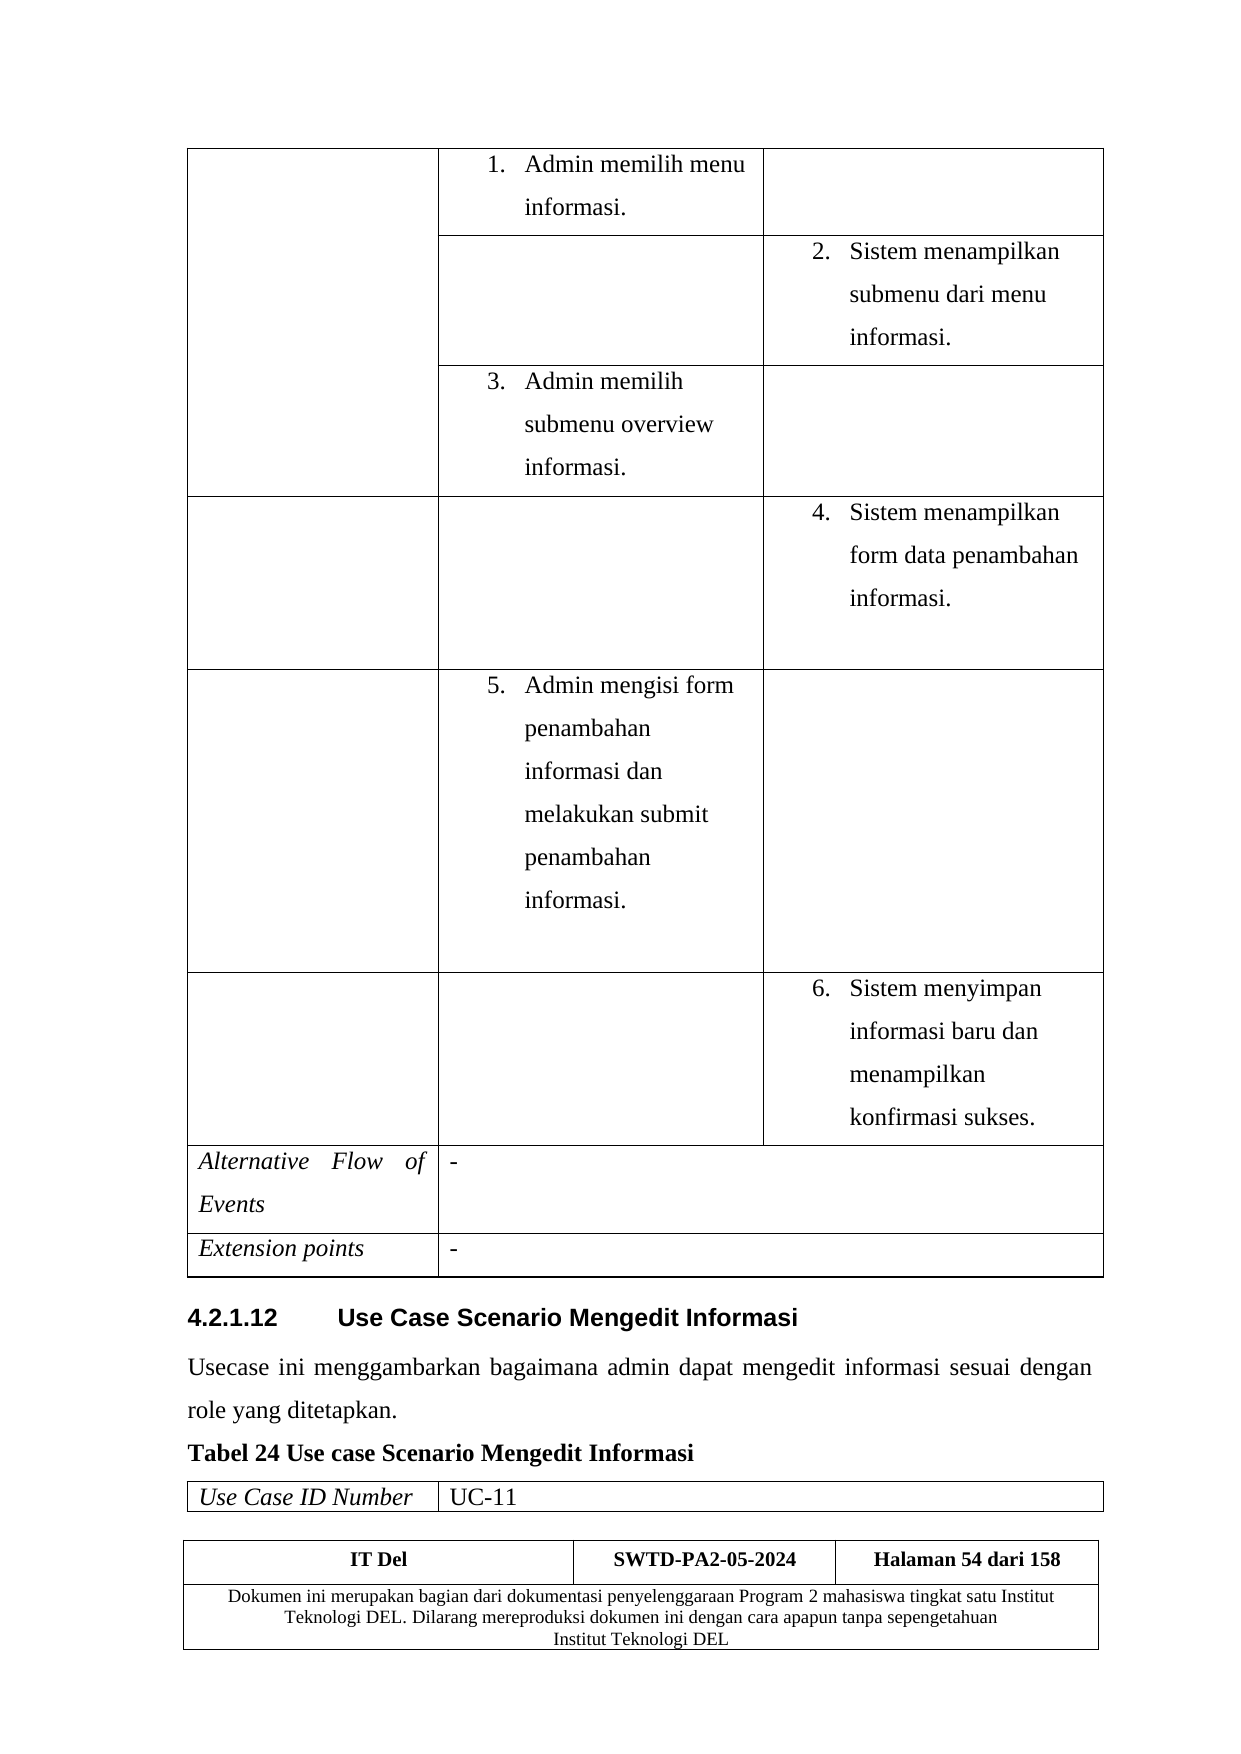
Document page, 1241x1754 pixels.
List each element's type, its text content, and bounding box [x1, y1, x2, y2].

table_cell [764, 149, 1103, 235]
table_header Use Case ID Number [188, 1482, 438, 1511]
table_cell Sistem menampilkan form data penambahan informasi. [764, 497, 1103, 669]
table_cell [188, 973, 438, 1145]
table_cell [763, 1234, 1103, 1276]
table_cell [188, 149, 438, 496]
table_cell Admin memilih submenu overview informasi. [439, 366, 763, 496]
table_cell [188, 670, 438, 972]
table_cell Admin memilih menu informasi. [439, 149, 763, 235]
table_cell Admin mengisi form penambahan informasi dan melakukan submit penambahan informasi. [439, 670, 763, 972]
table_cell Extension points [188, 1234, 438, 1276]
table_cell [764, 366, 1103, 496]
table_cell [439, 236, 763, 365]
text Usecase ini menggambarkan bagaimana admin dapat mengedit informasi sesuai dengan role yang ditetapkan. [187, 1352, 1092, 1424]
table_cell [764, 670, 1103, 972]
table_cell [439, 973, 763, 1145]
table_cell - [439, 1146, 1103, 1232]
table_cell Sistem menyimpan informasi baru dan menampilkan konfirmasi sukses. [764, 973, 1103, 1145]
subtitle Use Case Scenario Mengedit Informasi [187, 1302, 1092, 1331]
table_header UC-11 [439, 1482, 1103, 1511]
table_cell [439, 497, 763, 669]
table_cell [188, 497, 438, 669]
table_cell Alternative Flow of Events [188, 1146, 438, 1232]
table_cell - [439, 1234, 763, 1276]
text Tabel 24 Use case Scenario Mengedit Informasi [187, 1438, 1092, 1467]
table_cell Sistem menampilkan submenu dari menu informasi. [764, 236, 1103, 365]
